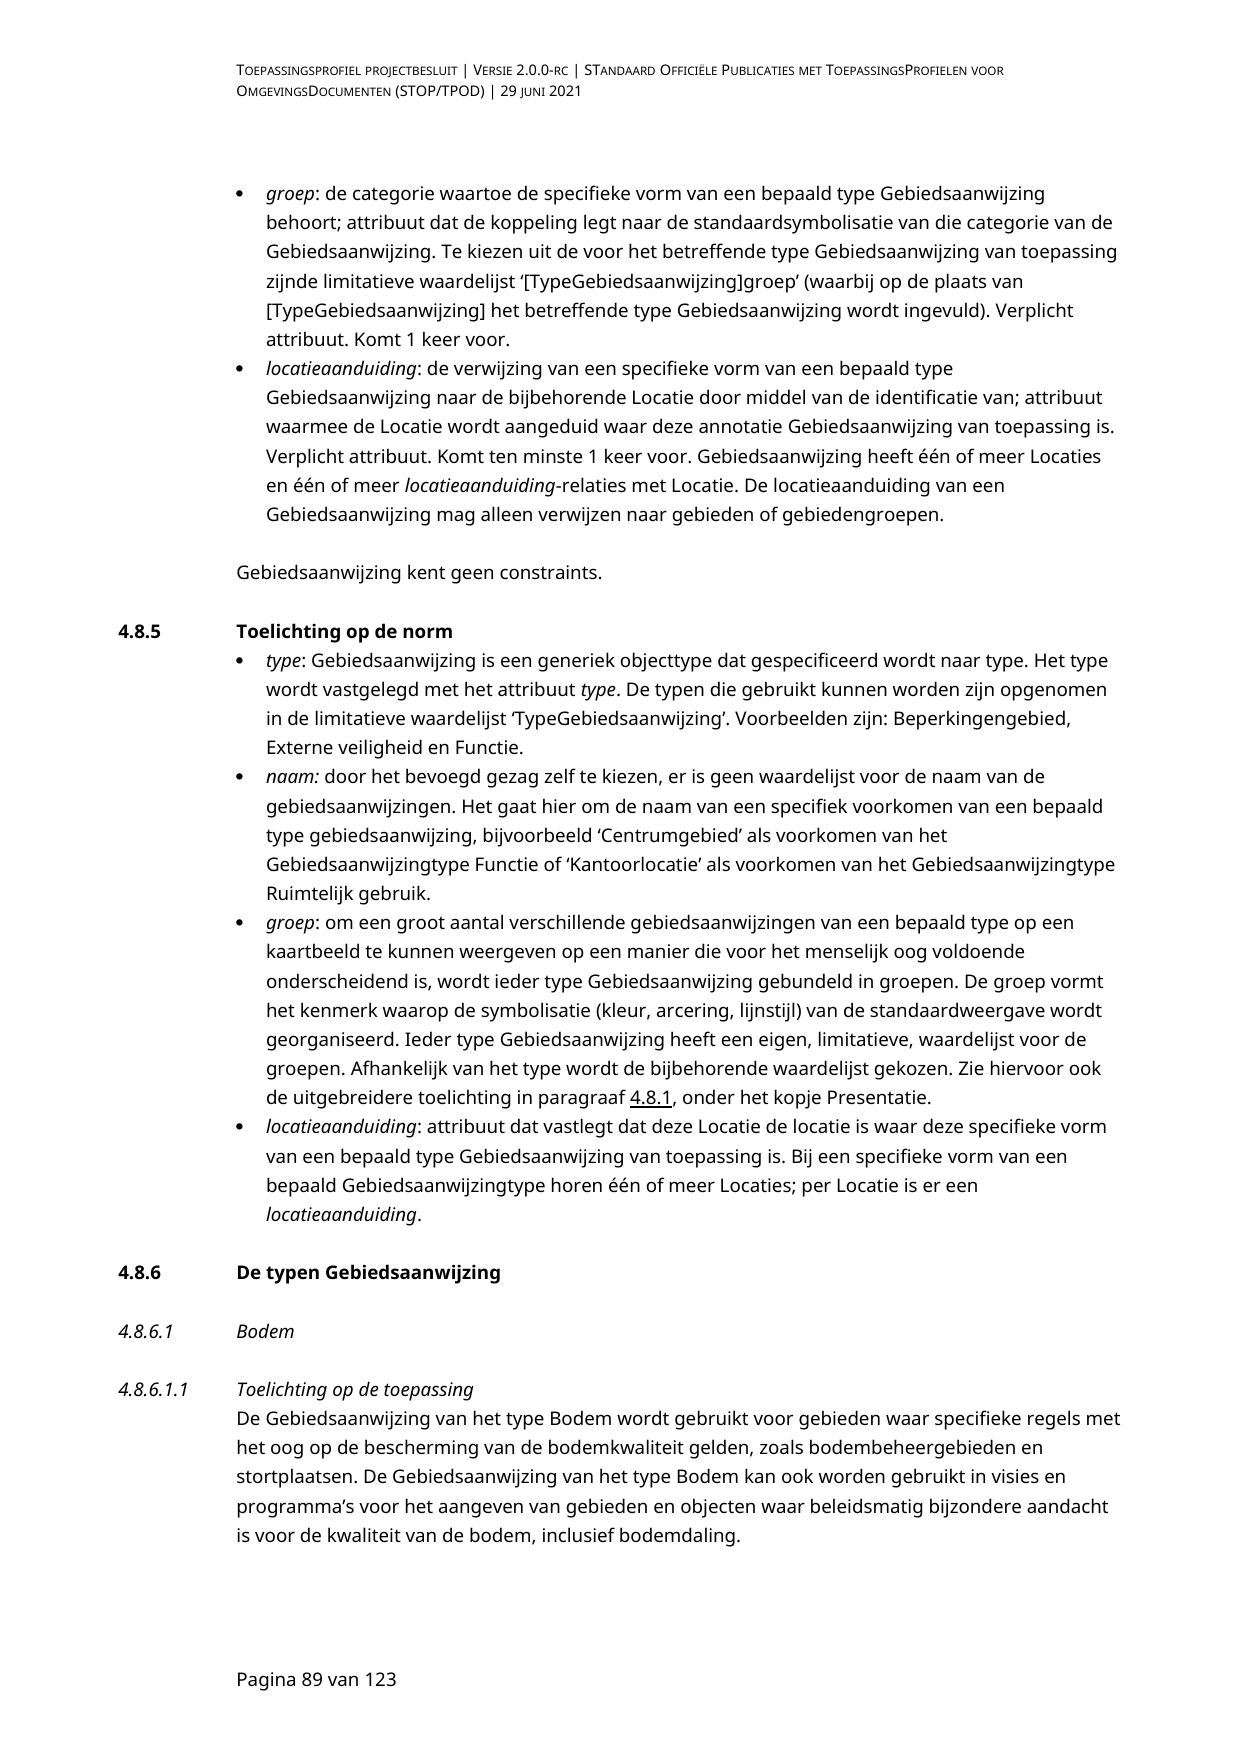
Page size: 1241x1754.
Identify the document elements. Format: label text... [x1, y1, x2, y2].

text locatieaanduiding: de verwijzing van een specifieke vorm van een bepaald type Gebiedsaanwijzing naar de bijbehorende Locatie door middel van de identificatie van; attribuut waarmee de Locatie wordt aangeduid waar deze annotatie Gebiedsaanwijzing van toepassing is. Verplicht attribuut. Komt ten minste 1 keer voor. Gebiedsaanwijzing heeft één of meer Locaties en één of meer locatieaanduiding-relaties met Locatie. De locatieaanduiding van een Gebiedsaanwijzing mag alleen verwijzen naar gebieden of gebiedengroepen. [236, 352, 1122, 527]
text groep: om een groot aantal verschillende gebiedsaanwijzingen van een bepaald type op een kaartbeeld te kunnen weergeven op een manier die voor het menselijk oog voldoende onderscheidend is, wordt ieder type Gebiedsaanwijzing gebundeld in groepen. De groep vormt het kenmerk waarop de symbolisatie (kleur, arcering, lijnstijl) van de standaardweergave wordt georganiseerd. Ieder type Gebiedsaanwijzing heeft een eigen, limitatieve, waardelijst voor de groepen. Afhankelijk van het type wordt de bijbehorende waardelijst gekozen. Zie hiervoor ook de uitgebreidere toelichting in paragraaf 7.8.1, onder het kopje Presentatie. [236, 906, 1122, 1111]
text naam: door het bevoegd gezag zelf te kiezen, er is geen waardelijst voor de naam van de gebiedsaanwijzingen. Het gaat hier om de naam van een specifiek voorkomen van een bepaald type gebiedsaanwijzing, bijvoorbeeld ‘Centrumgebied’ als voorkomen van het Gebiedsaanwijzingtype Functie of ‘Kantoorlocatie’ als voorkomen van het Gebiedsaanwijzingtype Ruimtelijk gebruik. [236, 761, 1122, 906]
subtitle De typen Gebiedsaanwijzing [118, 1256, 1122, 1286]
text Gebiedsaanwijzing kent geen constraints. [236, 556, 1122, 586]
text groep: de categorie waartoe de specifieke vorm van een bepaald type Gebiedsaanwijzing behoort; attribuut dat de koppeling legt naar de standaardsymbolisatie van die categorie van de Gebiedsaanwijzing. Te kiezen uit de voor het betreffende type Gebiedsaanwijzing van toepassing zijnde limitatieve waardelijst ‘[TypeGebiedsaanwijzing]groep’ (waarbij op de plaats van [TypeGebiedsaanwijzing] het betreffende type Gebiedsaanwijzing wordt ingevuld). Verplicht attribuut. Komt 1 keer voor. [236, 177, 1122, 352]
text locatieaanduiding: attribuut dat vastlegt dat deze Locatie de locatie is waar deze specifieke vorm van een bepaald type Gebiedsaanwijzing van toepassing is. Bij een specifieke vorm van een bepaald Gebiedsaanwijzingtype horen één of meer Locaties; per Locatie is er een locatieaanduiding. [236, 1111, 1122, 1227]
subtitle Toelichting op de norm [118, 615, 1122, 644]
subtitle Bodem [118, 1315, 1122, 1344]
text type: Gebiedsaanwijzing is een generiek objecttype dat gespecificeerd wordt naar type. Het type wordt vastgelegd met het attribuut type. De typen die gebruikt kunnen worden zijn opgenomen in de limitatieve waardelijst ‘TypeGebiedsaanwijzing’. Voorbeelden zijn: Beperkingengebied, Externe veiligheid en Functie. [236, 644, 1122, 761]
text De Gebiedsaanwijzing van het type Bodem wordt gebruikt voor gebieden waar specifieke regels met het oog op de bescherming van de bodemkwaliteit gelden, zoals bodembeheergebieden en stortplaatsen. De Gebiedsaanwijzing van het type Bodem kan ook worden gebruikt in visies en programma’s voor het aangeven van gebieden en objecten waar beleidsmatig bijzondere aandacht is voor de kwaliteit van de bodem, inclusief bodemdaling. [236, 1402, 1122, 1548]
subtitle Toelichting op de toepassing [118, 1373, 1122, 1402]
